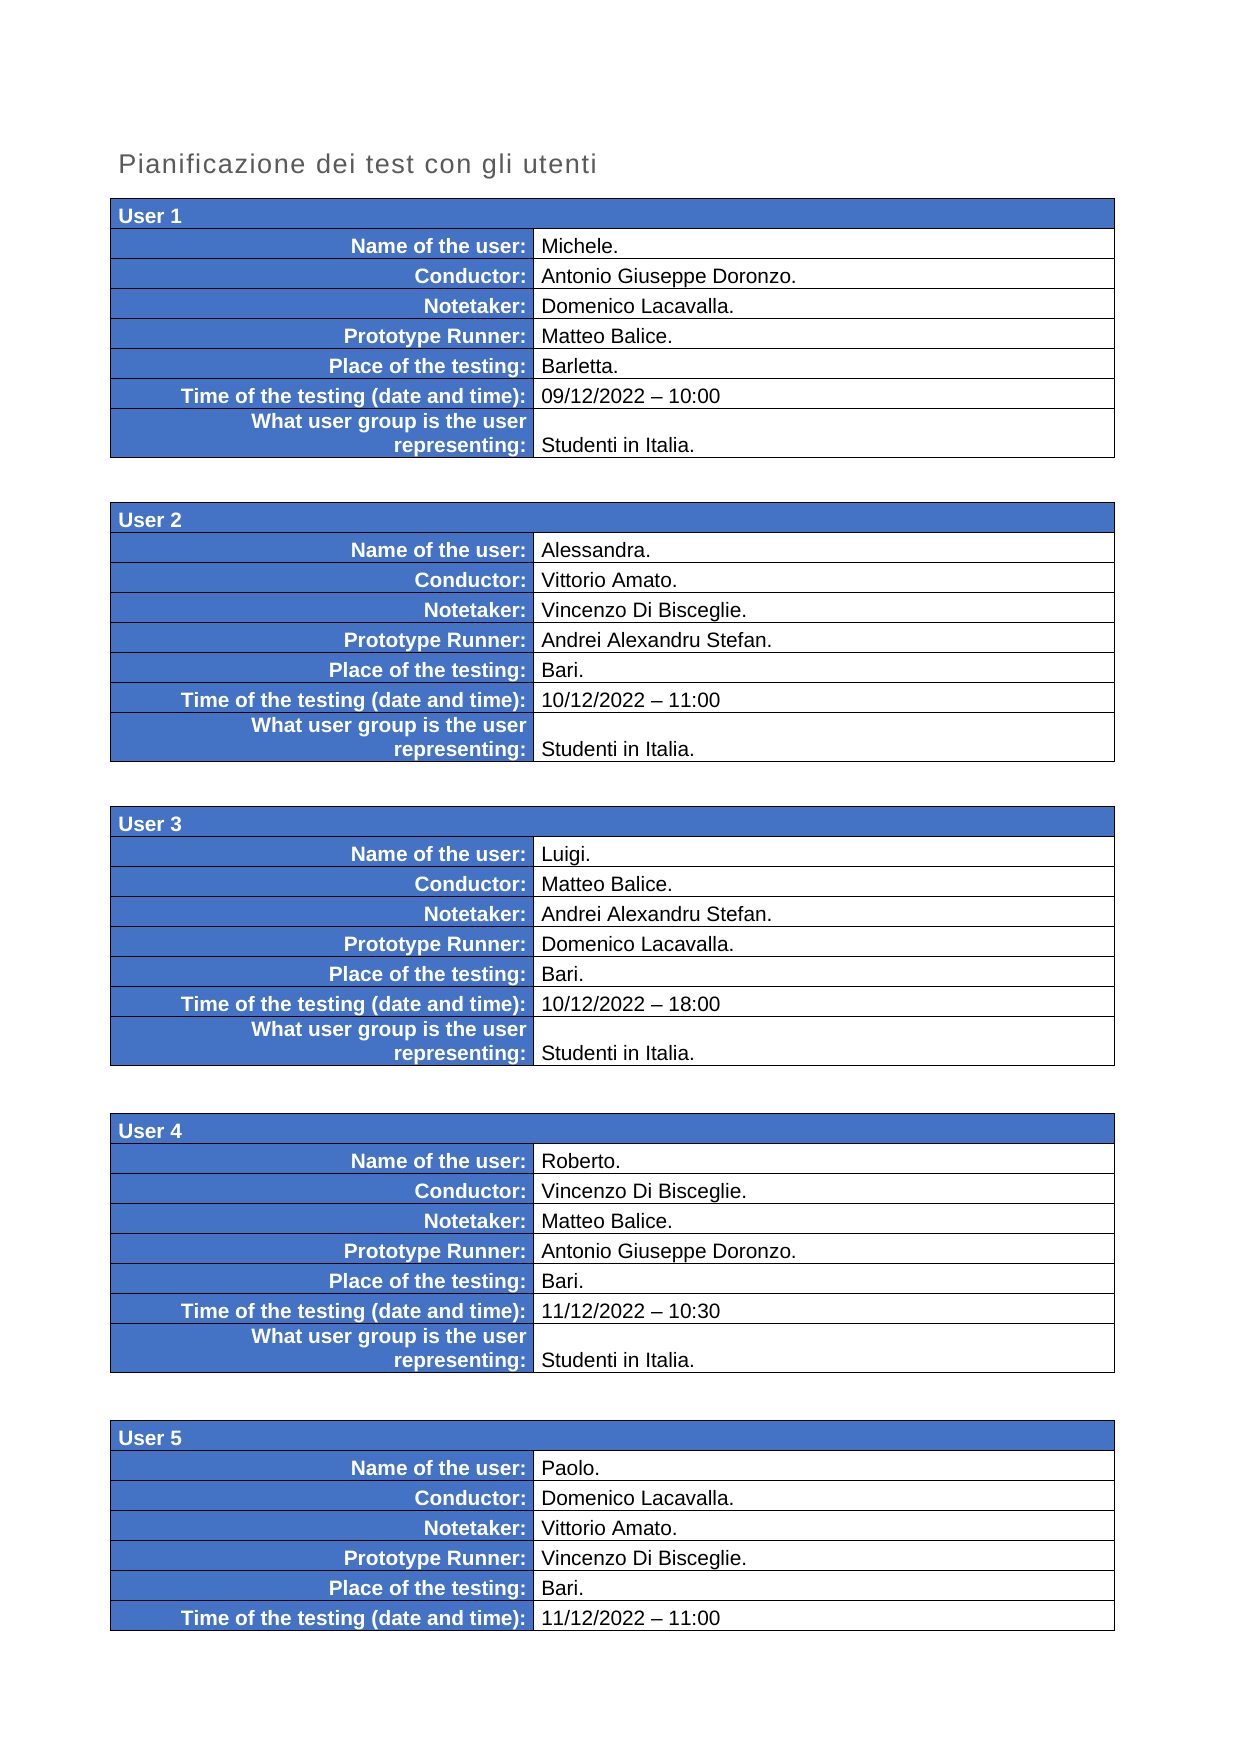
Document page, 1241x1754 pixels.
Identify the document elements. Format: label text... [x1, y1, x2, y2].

table_header User 4 [111, 1114, 1114, 1143]
table_cell What user group is the user representing: [111, 1017, 533, 1065]
table_cell 09/12/2022 – 10:00 [534, 379, 1114, 408]
table_header User 3 [111, 807, 1114, 836]
table_cell Place of the testing: [111, 1571, 533, 1600]
table_cell Vittorio Amato. [534, 1511, 1114, 1540]
table_cell Matteo Balice. [534, 867, 1114, 896]
table_cell Conductor: [111, 1174, 533, 1203]
table_cell Matteo Balice. [534, 1204, 1114, 1233]
table_cell Time of the testing (date and time): [111, 1601, 533, 1630]
table_cell Alessandra. [534, 533, 1114, 562]
table_cell Place of the testing: [111, 653, 533, 682]
table_cell Antonio Giuseppe Doronzo. [534, 1234, 1114, 1263]
table_cell Paolo. [534, 1451, 1114, 1480]
table_cell Andrei Alexandru Stefan. [534, 623, 1114, 652]
table_cell Andrei Alexandru Stefan. [534, 897, 1114, 926]
table_cell Place of the testing: [111, 957, 533, 986]
table_cell Notetaker: [111, 289, 533, 318]
table_cell Bari. [534, 1264, 1114, 1293]
table_cell Barletta. [534, 349, 1114, 378]
table_cell Name of the user: [111, 533, 533, 562]
table_cell Time of the testing (date and time): [111, 987, 533, 1016]
table_cell What user group is the user representing: [111, 409, 533, 457]
text Pianificazione dei test con gli utenti [118, 148, 1122, 179]
table_cell Vincenzo Di Bisceglie. [534, 1174, 1114, 1203]
table_cell Time of the testing (date and time): [111, 1294, 533, 1323]
table_cell Roberto. [534, 1144, 1114, 1173]
table_cell Prototype Runner: [111, 1234, 533, 1263]
table_header User 2 [111, 503, 1114, 532]
table_cell Prototype Runner: [111, 1541, 533, 1570]
table_cell Notetaker: [111, 1204, 533, 1233]
table_cell Conductor: [111, 1481, 533, 1510]
table_cell Studenti in Italia. [534, 1017, 1114, 1065]
table_cell Name of the user: [111, 837, 533, 866]
table_cell Vincenzo Di Bisceglie. [534, 1541, 1114, 1570]
table_cell Conductor: [111, 259, 533, 288]
table_cell 11/12/2022 – 11:00 [534, 1601, 1114, 1630]
table_cell Luigi. [534, 837, 1114, 866]
table_cell Place of the testing: [111, 1264, 533, 1293]
table_cell Bari. [534, 1571, 1114, 1600]
table_header User 1 [111, 199, 1114, 228]
table_cell Studenti in Italia. [534, 713, 1114, 761]
table_cell Bari. [534, 653, 1114, 682]
table_cell Domenico Lacavalla. [534, 927, 1114, 956]
table_cell Michele. [534, 229, 1114, 258]
table_cell 10/12/2022 – 11:00 [534, 683, 1114, 712]
table_cell Prototype Runner: [111, 927, 533, 956]
table_cell Place of the testing: [111, 349, 533, 378]
table_cell Studenti in Italia. [534, 1324, 1114, 1372]
table_cell Domenico Lacavalla. [534, 289, 1114, 318]
table_cell 11/12/2022 – 10:30 [534, 1294, 1114, 1323]
table_cell Antonio Giuseppe Doronzo. [534, 259, 1114, 288]
table_cell Conductor: [111, 867, 533, 896]
table_cell Notetaker: [111, 593, 533, 622]
table_cell Prototype Runner: [111, 623, 533, 652]
table_cell Notetaker: [111, 1511, 533, 1540]
table_header User 5 [111, 1421, 1114, 1450]
table_cell Time of the testing (date and time): [111, 379, 533, 408]
table_cell Time of the testing (date and time): [111, 683, 533, 712]
table_cell Notetaker: [111, 897, 533, 926]
table_cell 10/12/2022 – 18:00 [534, 987, 1114, 1016]
table_cell What user group is the user representing: [111, 713, 533, 761]
table_cell Bari. [534, 957, 1114, 986]
table_cell Prototype Runner: [111, 319, 533, 348]
table_cell Name of the user: [111, 1451, 533, 1480]
table_cell Domenico Lacavalla. [534, 1481, 1114, 1510]
table_cell Conductor: [111, 563, 533, 592]
table_cell Studenti in Italia. [534, 409, 1114, 457]
table_cell Matteo Balice. [534, 319, 1114, 348]
table_cell Vincenzo Di Bisceglie. [534, 593, 1114, 622]
table_cell Name of the user: [111, 229, 533, 258]
table_cell What user group is the user representing: [111, 1324, 533, 1372]
table_cell Vittorio Amato. [534, 563, 1114, 592]
table_cell Name of the user: [111, 1144, 533, 1173]
